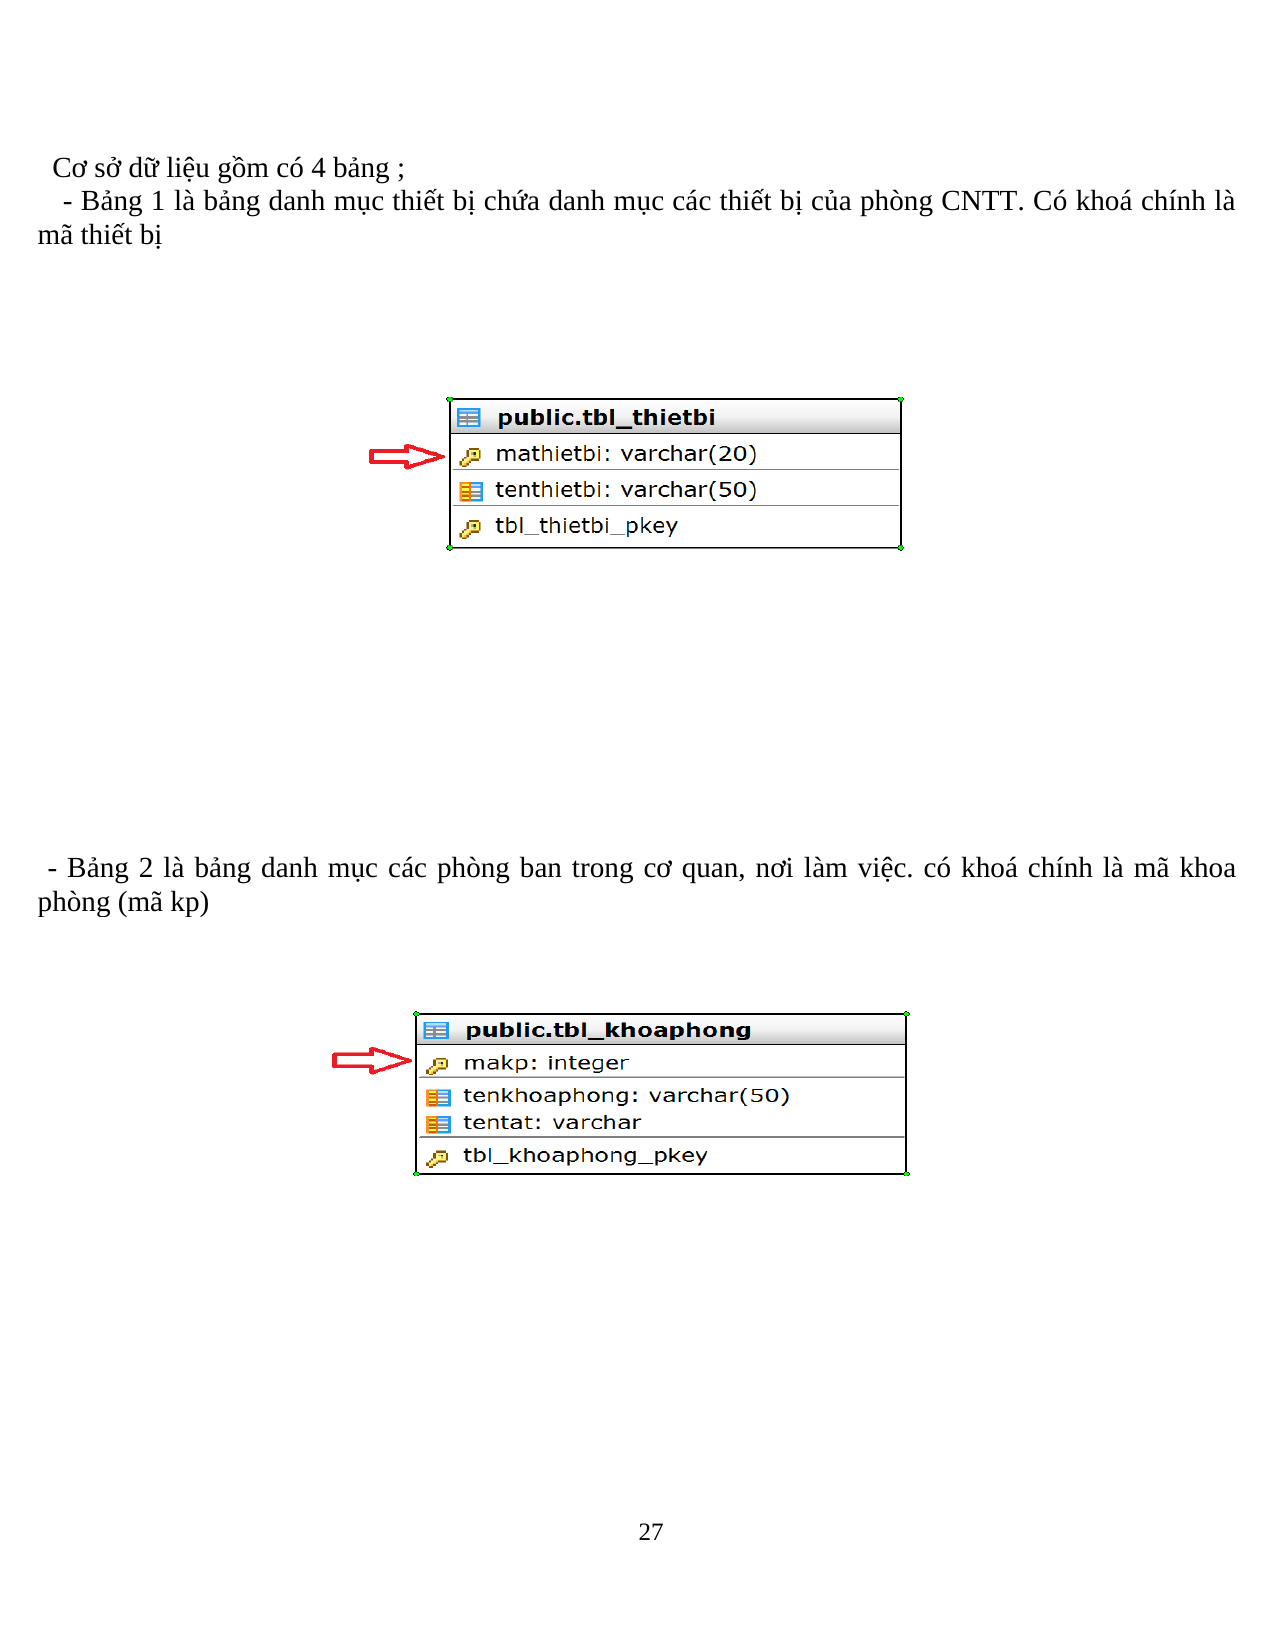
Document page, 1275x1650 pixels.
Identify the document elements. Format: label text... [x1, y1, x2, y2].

text - Bảng 1 là bảng danh mục thiết bị chứa danh mục các thiết bị của phòng CNTT. Có khoá chính là mã thiết bị [37, 183, 1237, 251]
text - Bảng 2 là bảng danh mục các phòng ban trong cơ quan, nơi làm việc. có khoá chính là mã khoa phòng (mã kp) [37, 851, 1237, 917]
picture [37, 250, 1233, 851]
text Cơ sở dữ liệu gồm có 4 bảng ; [37, 150, 1237, 183]
picture [37, 917, 1272, 1463]
